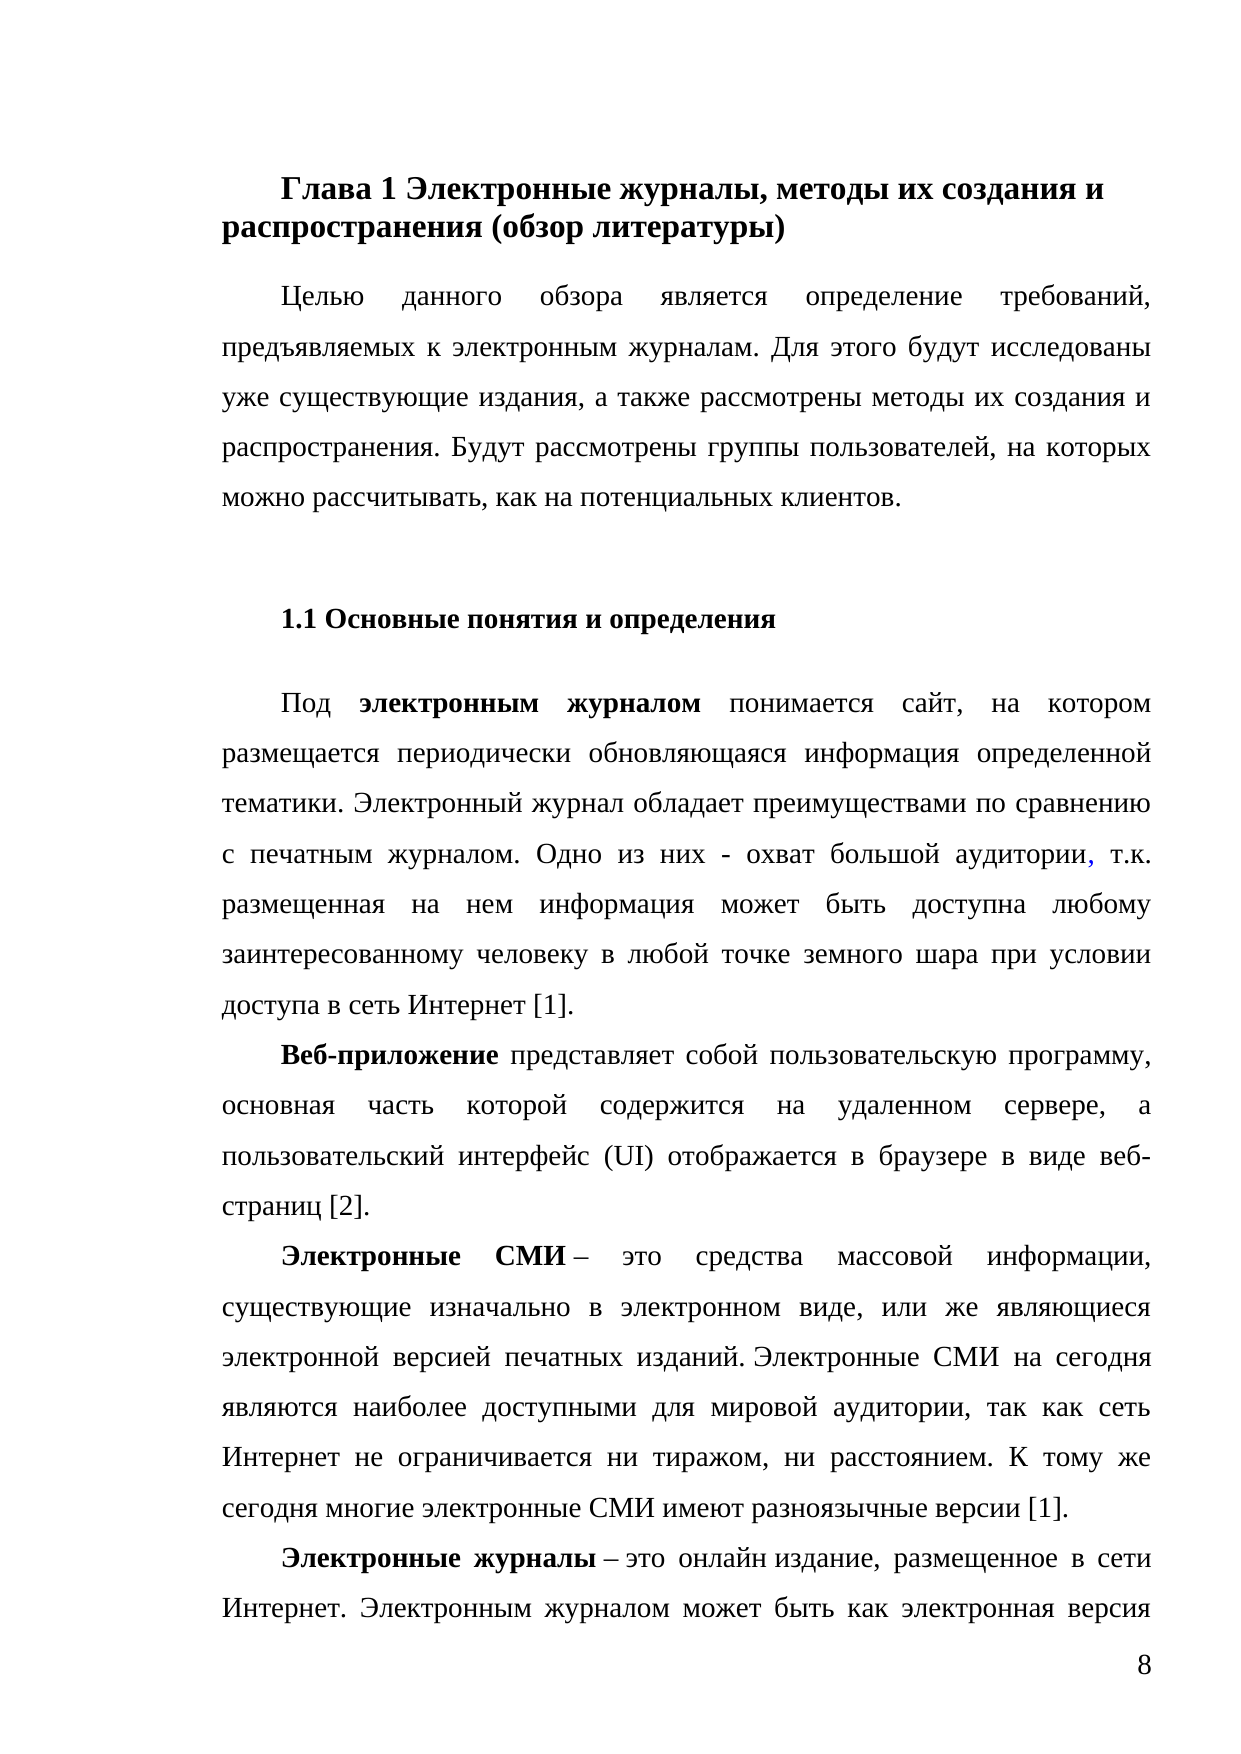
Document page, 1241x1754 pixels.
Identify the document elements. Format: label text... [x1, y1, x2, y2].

subtitle Глава 1 Электронные журналы, методы их создания и распространения (обзор литературы) [222, 168, 1152, 245]
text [222, 1540, 1152, 1624]
text Целью данного обзора является определение требований, предъявляемых к электронным журналам. Для этого будут исследованы уже существующие издания, а также рассмотрены методы их создания и распространения. Будут рассмотрены группы пользователей, на которых можно рассчитывать, как на потенциальных клиентов. [222, 278, 1152, 513]
text Электронные СМИ – это средства массовой информации, существующие изначально в электронном виде, или же являющиеся электронной версией печатных изданий. Электронные СМИ на сегодня являются наиболее доступными для мировой аудитории, так как сеть Интернет не ограничивается ни тиражом, ни расстоянием. К тому же сегодня многие электронные СМИ имеют разноязычные версии [1]. [222, 1238, 1152, 1523]
text Веб-приложение представляет собой пользовательскую программу, основная часть которой содержится на удаленном сервере, а пользовательский интерфейс (UI) отображается в браузере в виде веб-страниц [2]. [222, 1037, 1152, 1222]
subtitle 1.1 Основные понятия и определения [222, 601, 1152, 634]
text Под электронным журналом понимается сайт, на котором размещается периодически обновляющаяся информация определенной тематики. Электронный журнал обладает преимуществами по сравнению с печатным журналом. Одно из них - охват большой аудитории, т.к. размещенная на нем информация может быть доступна любому заинтересованному человеку в любой точке земного шара при условии доступа в сеть Интернет [1]. [222, 685, 1152, 1020]
